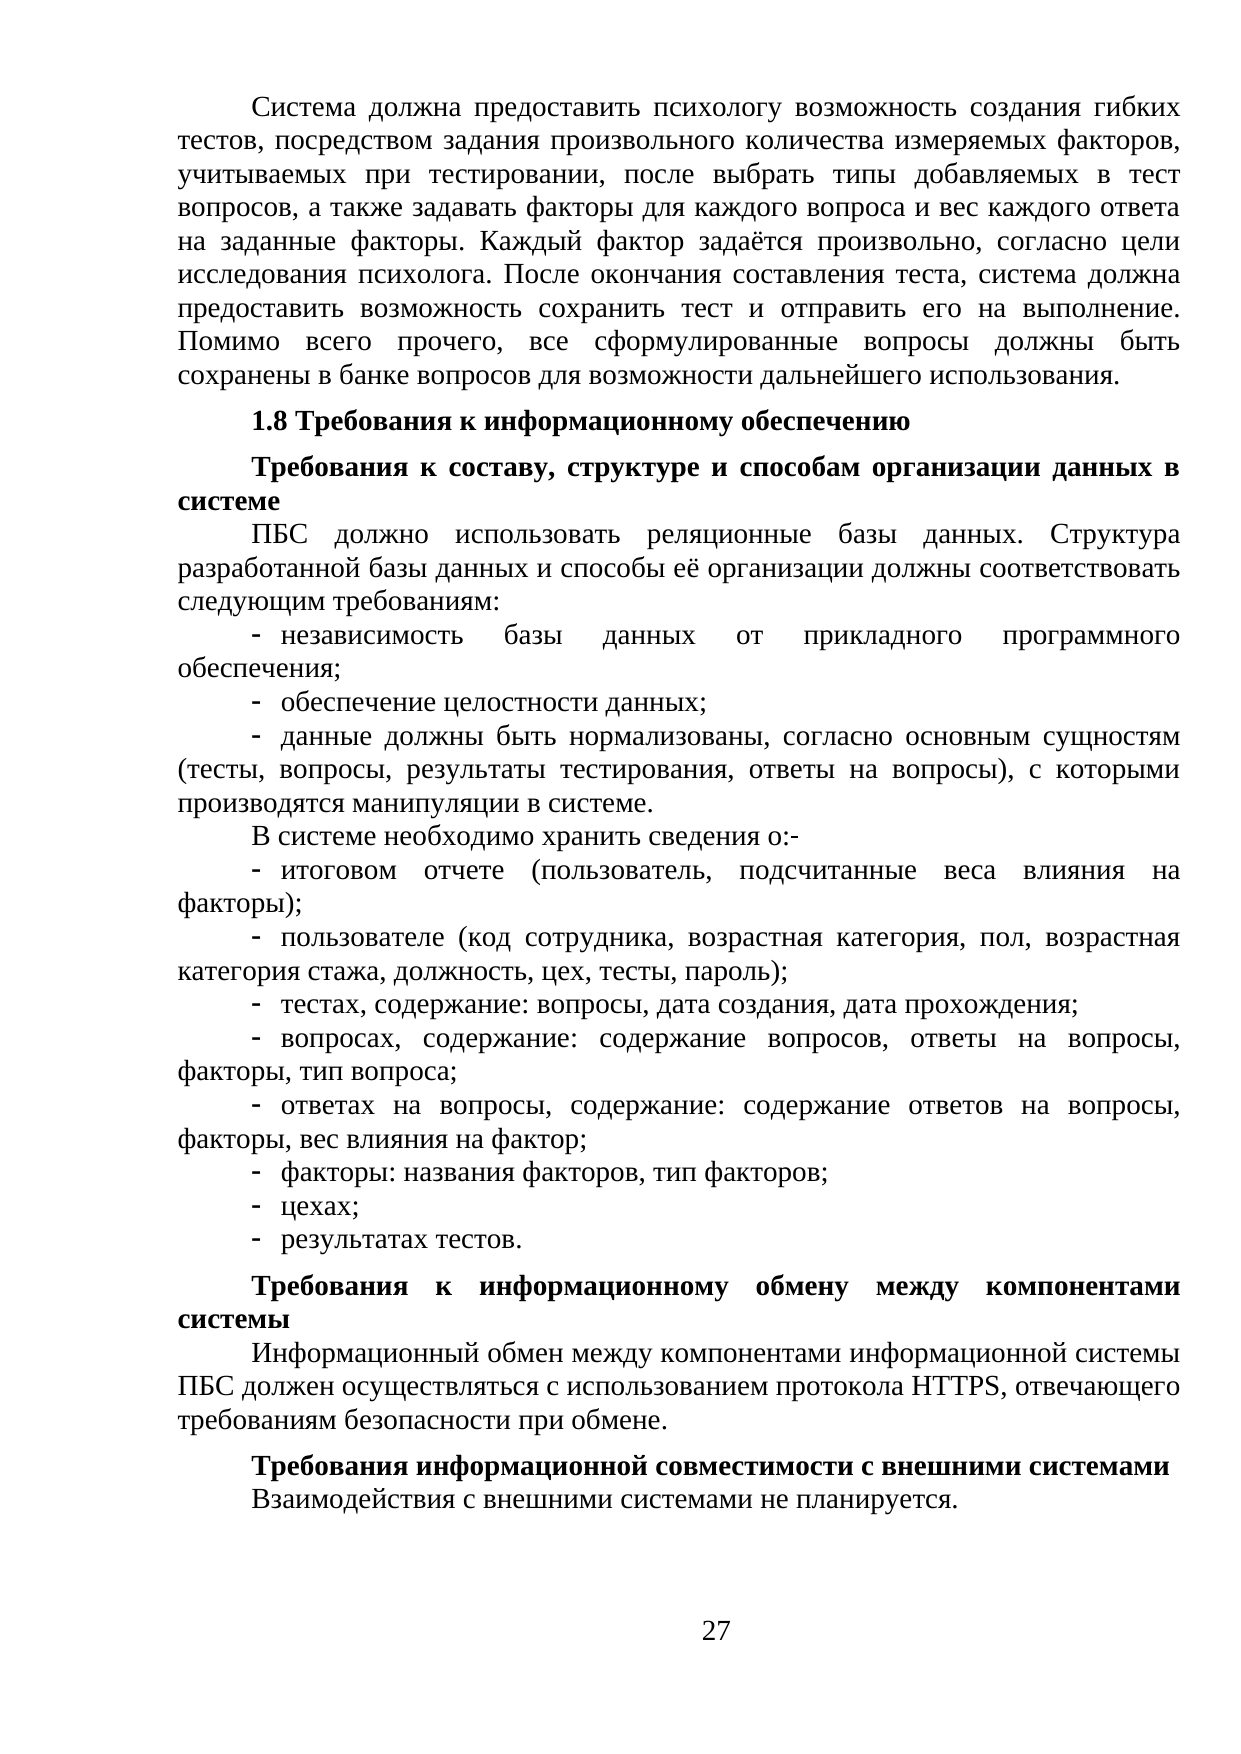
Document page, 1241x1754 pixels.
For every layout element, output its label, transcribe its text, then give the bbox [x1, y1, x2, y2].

text Требования информационной совместимости с внешними системами [177, 1448, 1181, 1481]
text Система должна предоставить психологу возможность создания гибких тестов, посредством задания произвольного количества измеряемых факторов, учитываемых при тестировании, после выбрать типы добавляемых в тест вопросов, а также задавать факторы для каждого вопроса и вес каждого ответа на заданные факторы. Каждый фактор задаётся произвольно, согласно цели исследования психолога. После окончания составления теста, система должна предоставить возможность сохранить тест и отправить его на выполнение. Помимо всего прочего, все сформулированные вопросы должны быть сохранены в банке вопросов для возможности дальнейшего использования. [177, 89, 1181, 391]
list независимость базы данных от прикладного программного обеспечения; [177, 617, 1181, 684]
list цехах; [177, 1188, 1181, 1222]
subtitle 1.8 Требования к информационному обеспечению [177, 403, 1181, 437]
list вопросах, содержание: содержание вопросов, ответы на вопросы, факторы, тип вопроса; [177, 1020, 1181, 1087]
text Требования к информационному обмену между компонентами системы [177, 1268, 1181, 1335]
text В системе необходимо хранить сведения о: [177, 818, 1181, 852]
list обеспечение целостности данных; [177, 684, 1181, 718]
text ПБС должно использовать реляционные базы данных. Структура разработанной базы данных и способы её организации должны соответствовать следующим требованиям: [177, 516, 1181, 617]
list итоговом отчете (пользователь, подсчитанные веса влияния на факторы); [177, 852, 1181, 919]
text Взаимодействия с внешними системами не планируется. [177, 1481, 1181, 1515]
text Информационный обмен между компонентами информационной системы ПБС должен осуществляться с использованием протокола HTTPS, отвечающего требованиям безопасности при обмене. [177, 1335, 1181, 1435]
list данные должны быть нормализованы, согласно основным сущностям (тесты, вопросы, результаты тестирования, ответы на вопросы), с которыми производятся манипуляции в системе. [177, 718, 1181, 818]
list факторы: названия факторов, тип факторов; [177, 1154, 1181, 1188]
list ответах на вопросы, содержание: содержание ответов на вопросы, факторы, вес влияния на фактор; [177, 1087, 1181, 1154]
list пользователе (код сотрудника, возрастная категория, пол, возрастная категория стажа, должность, цех, тесты, пароль); [177, 919, 1181, 986]
text Требования к составу, структуре и способам организации данных в системе [177, 449, 1181, 516]
list тестах, содержание: вопросы, дата создания, дата прохождения; [177, 986, 1181, 1020]
list результатах тестов. [177, 1222, 1181, 1255]
